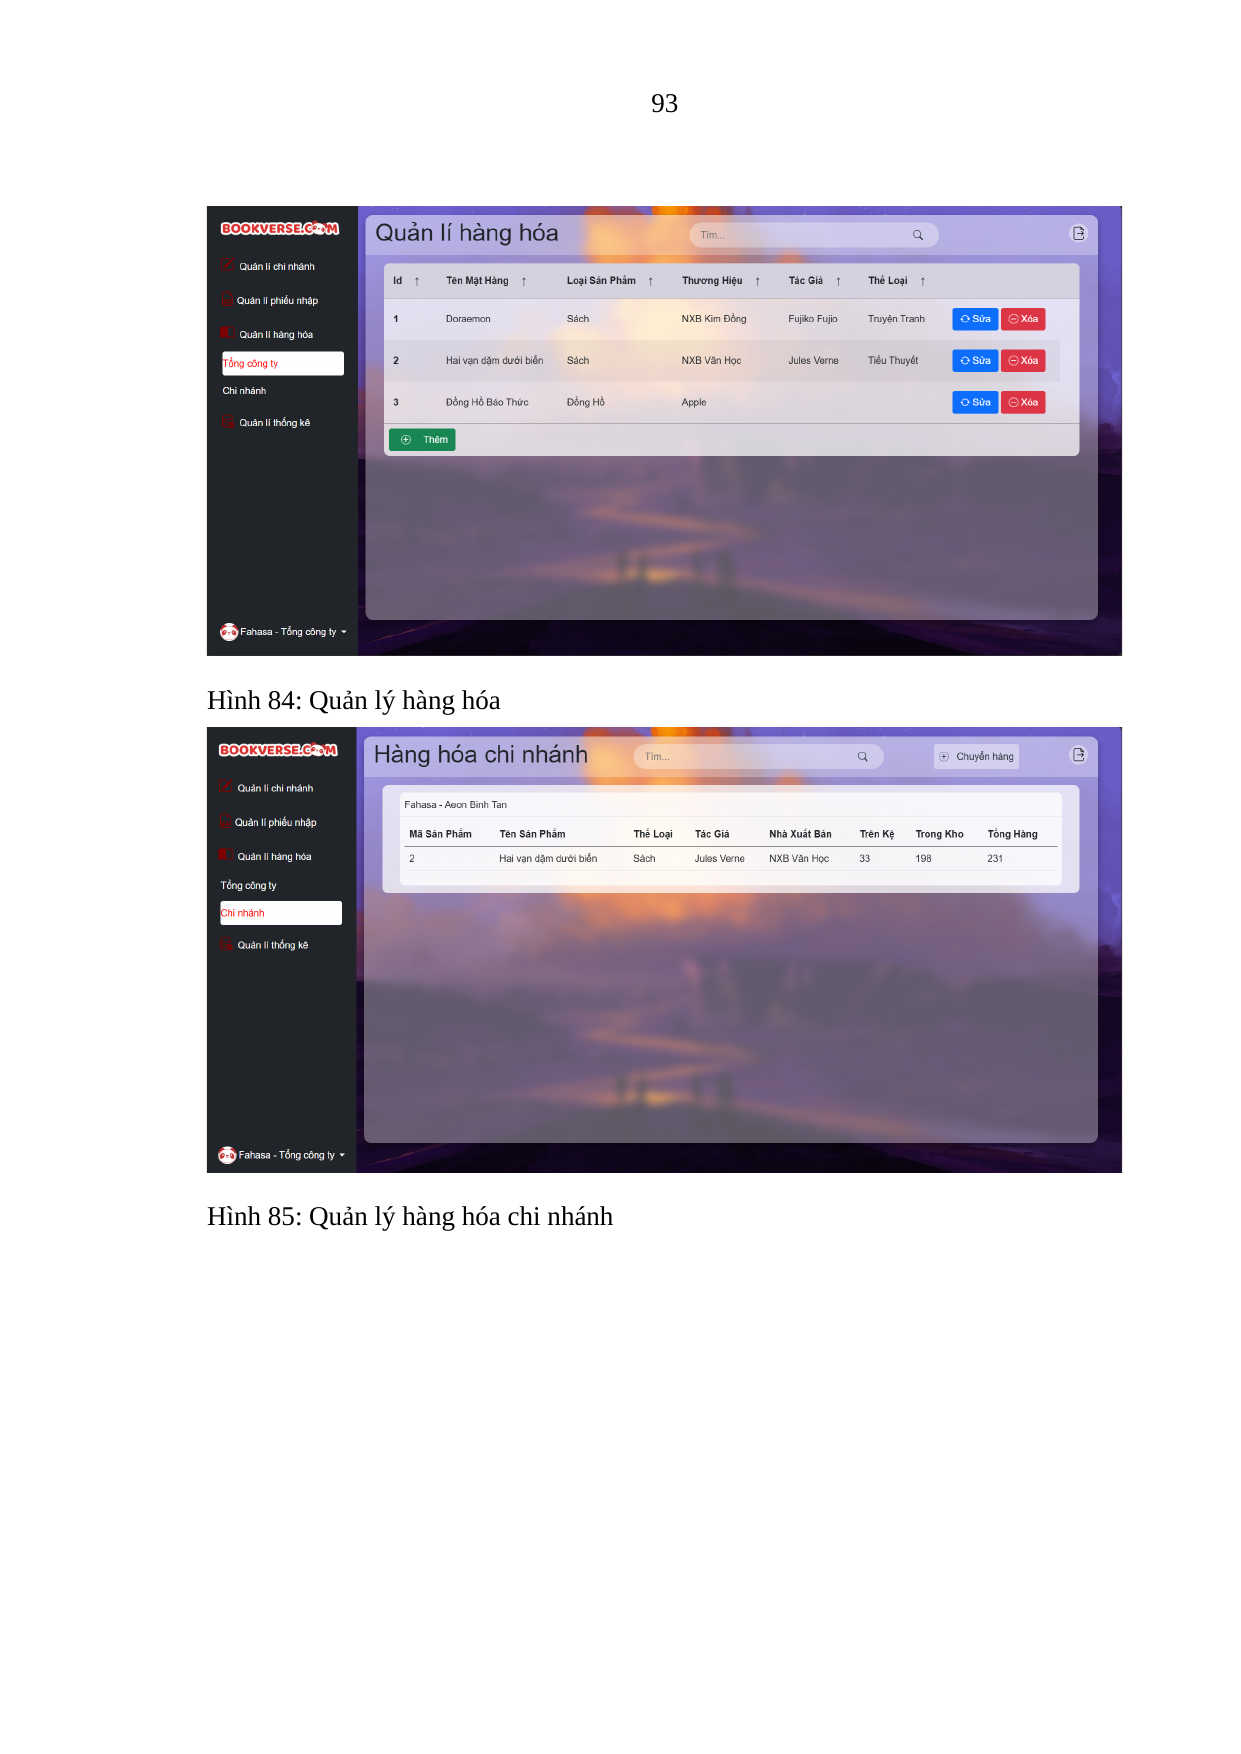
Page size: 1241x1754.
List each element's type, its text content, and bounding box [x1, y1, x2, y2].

picture [206, 727, 1123, 1173]
picture [206, 206, 1123, 656]
